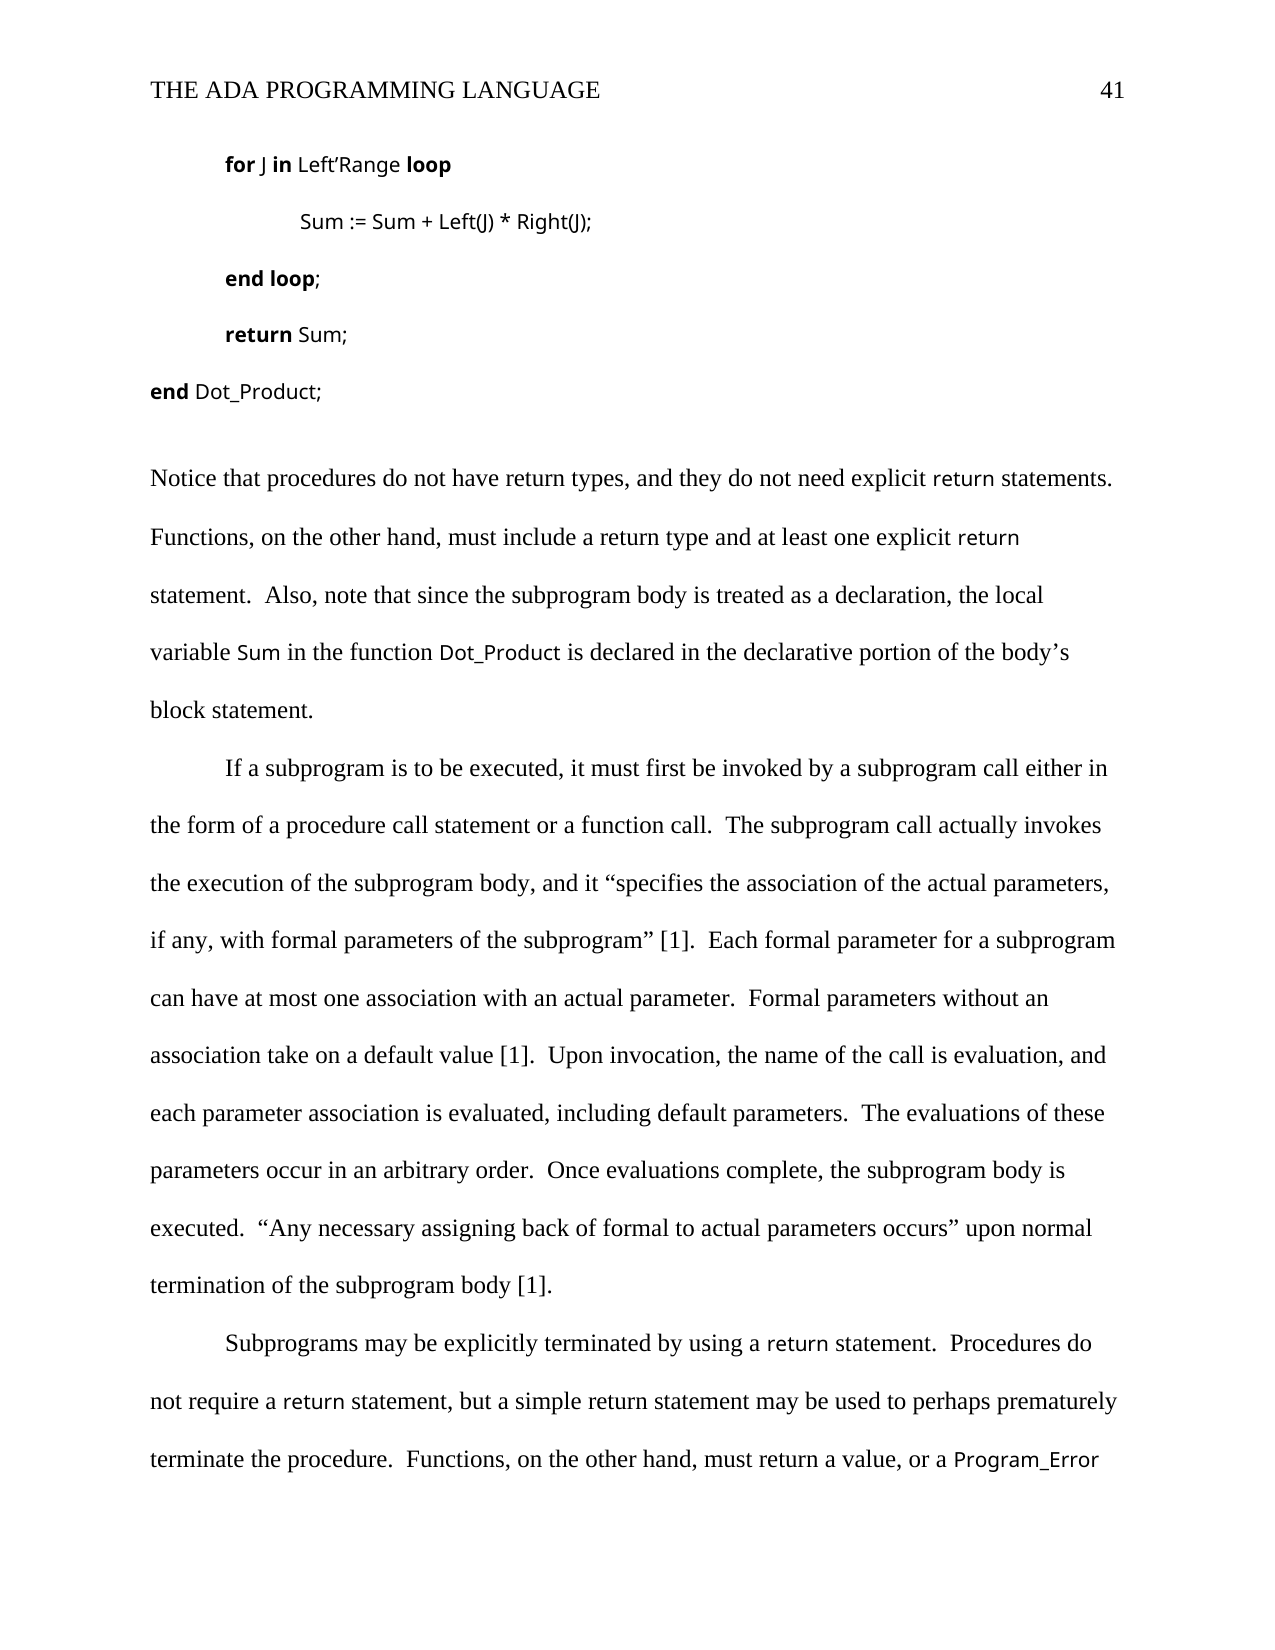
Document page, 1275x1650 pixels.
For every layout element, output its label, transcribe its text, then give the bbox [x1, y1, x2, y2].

text for J in Left’Range loop [150, 150, 1125, 178]
text end loop; [150, 264, 1125, 292]
text end Dot_Product; [150, 377, 1125, 406]
text If a subprogram is to be executed, it must first be invoked by a subprogram call either in the form of a procedure call statement or a function call. The subprogram call actually invokes the execution of the subprogram body, and it “specifies the association of the actual parameters, if any, with formal parameters of the subprogram” [1]. Each formal parameter for a subprogram can have at most one association with an actual parameter. Formal parameters without an association take on a default value [1]. Upon invocation, the name of the call is evaluation, and each parameter association is evaluated, including default parameters. The evaluations of these parameters occur in an arbitrary order. Once evaluations complete, the subprogram body is executed. “Any necessary assigning back of formal to actual parameters occurs” upon normal termination of the subprogram body [1]. [150, 753, 1125, 1299]
text Sum := Sum + Left(J) * Right(J); [150, 207, 1125, 235]
text Notice that procedures do not have return types, and they do not need explicit return statements. Functions, on the other hand, must include a return type and at least one explicit return statement. Also, note that since the subprogram body is treated as a declaration, the local variable Sum in the function Dot_Product is declared in the declarative portion of the body’s block statement. [150, 463, 1125, 724]
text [150, 1328, 1125, 1474]
text return Sum; [150, 321, 1125, 349]
